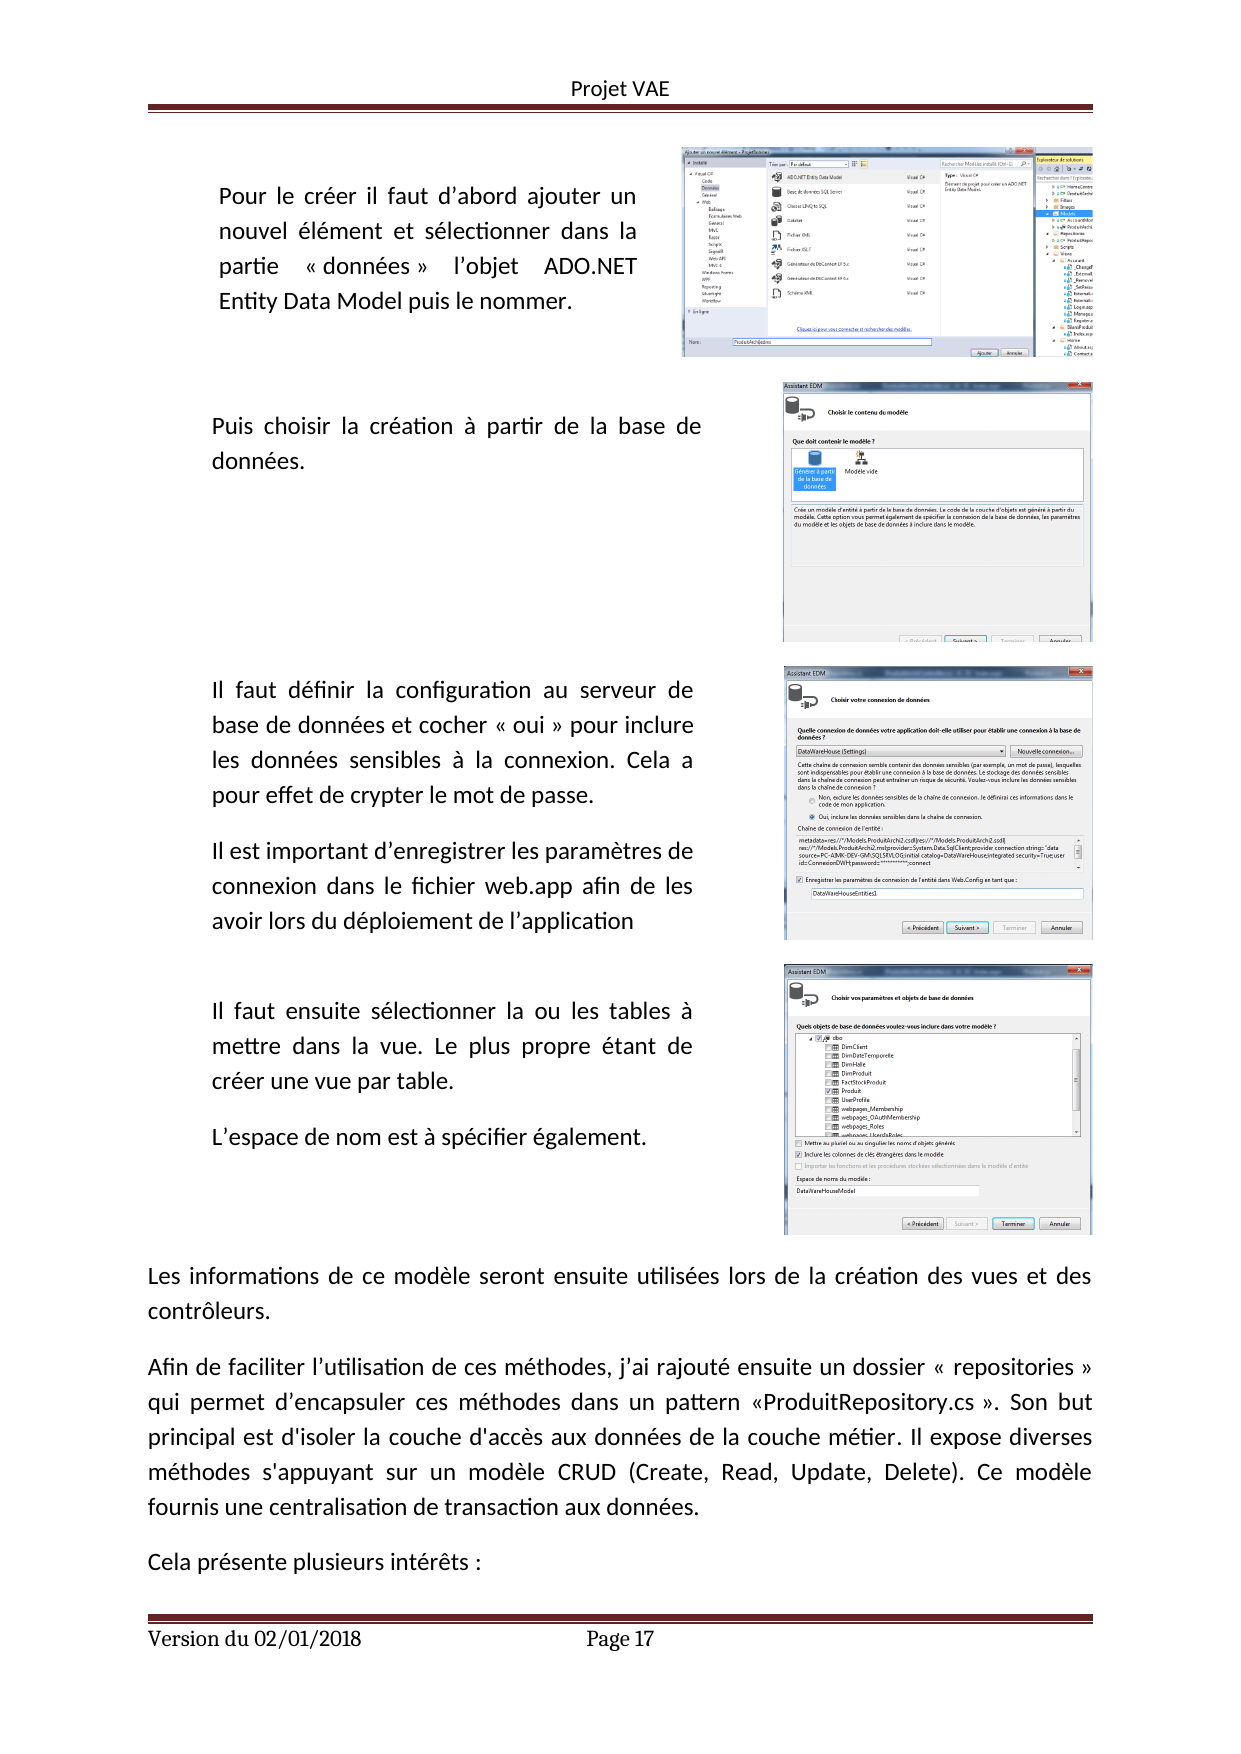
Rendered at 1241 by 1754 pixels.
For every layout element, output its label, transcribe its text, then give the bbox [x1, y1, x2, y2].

picture [782, 382, 1093, 642]
picture [681, 147, 1093, 357]
text Afin de faciliter l’utilisation de ces méthodes, j’ai rajouté ensuite un dossier « repositories » qui permet d’encapsuler ces méthodes dans un pattern «ProduitRepository.cs ». Son but principal est d'isoler la couche d'accès aux données de la couche métier. Il expose diverses méthodes s'appuyant sur un modèle CRUD (Create, Read, Update, Delete). Ce modèle fournis une centralisation de transaction aux données. [148, 1351, 1093, 1521]
text Cela présente plusieurs intérêts : [148, 1547, 1093, 1577]
picture [784, 666, 1093, 940]
text Les informations de ce modèle seront ensuite utilisées lors de la création des vues et des contrôleurs. [148, 1260, 1093, 1325]
picture [784, 964, 1093, 1235]
